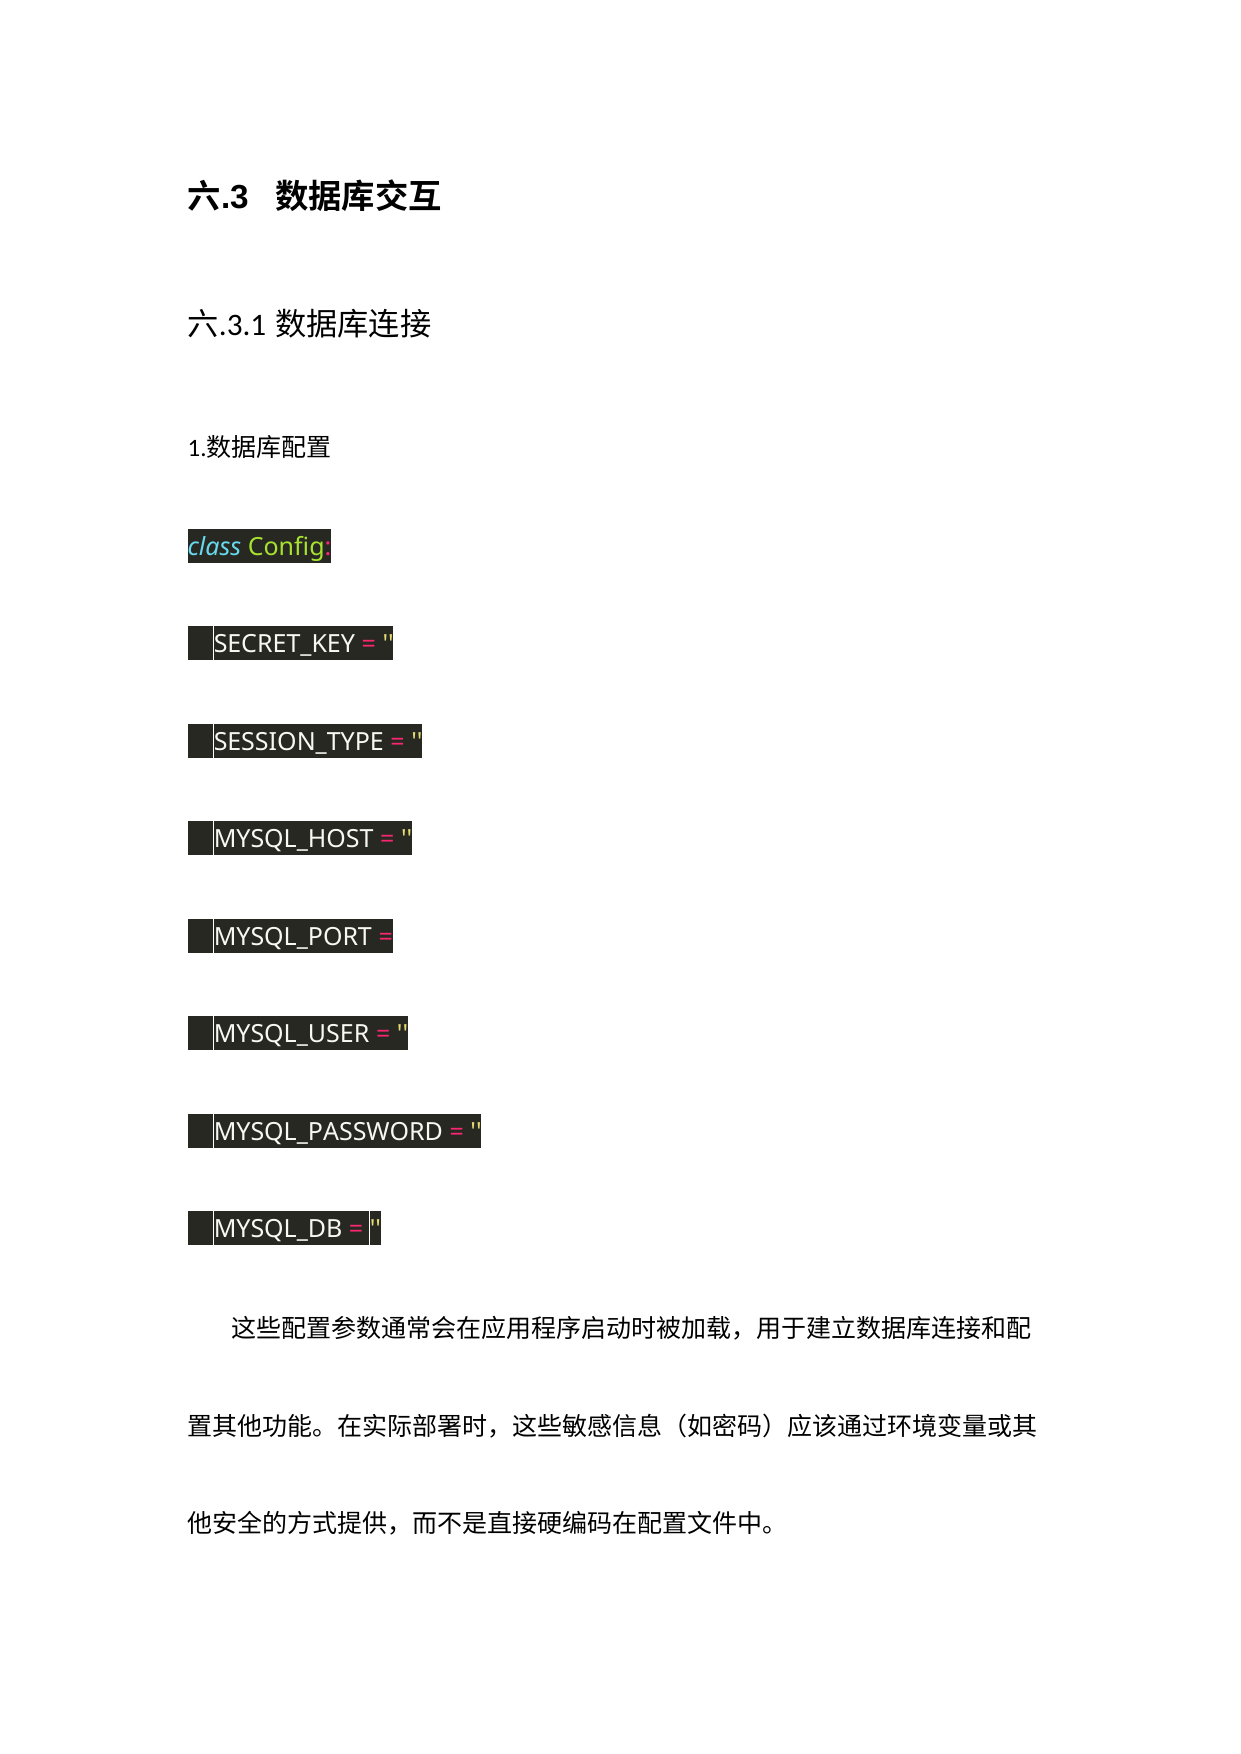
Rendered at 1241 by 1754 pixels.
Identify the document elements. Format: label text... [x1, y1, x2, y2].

text 1.数据库配置 [187, 413, 1053, 478]
text 这些配置参数通常会在应用程序启动时被加载，用于建立数据库连接和配置其他功能。在实际部署时，这些敏感信息（如密码）应该通过环境变量或其他安全的方式提供，而不是直接硬编码在配置文件中。 [187, 1294, 1053, 1554]
subtitle 数据库交互 [187, 162, 1053, 227]
text class Config: SECRET_KEY = '' SESSION_TYPE = '' MYSQL_HOST = '' MYSQL_PORT = MYSQL_USER = '' MYSQL_PASSWORD = '' MYSQL_DB = '' [187, 513, 1053, 1261]
subtitle 数据库连接 [187, 289, 1053, 354]
